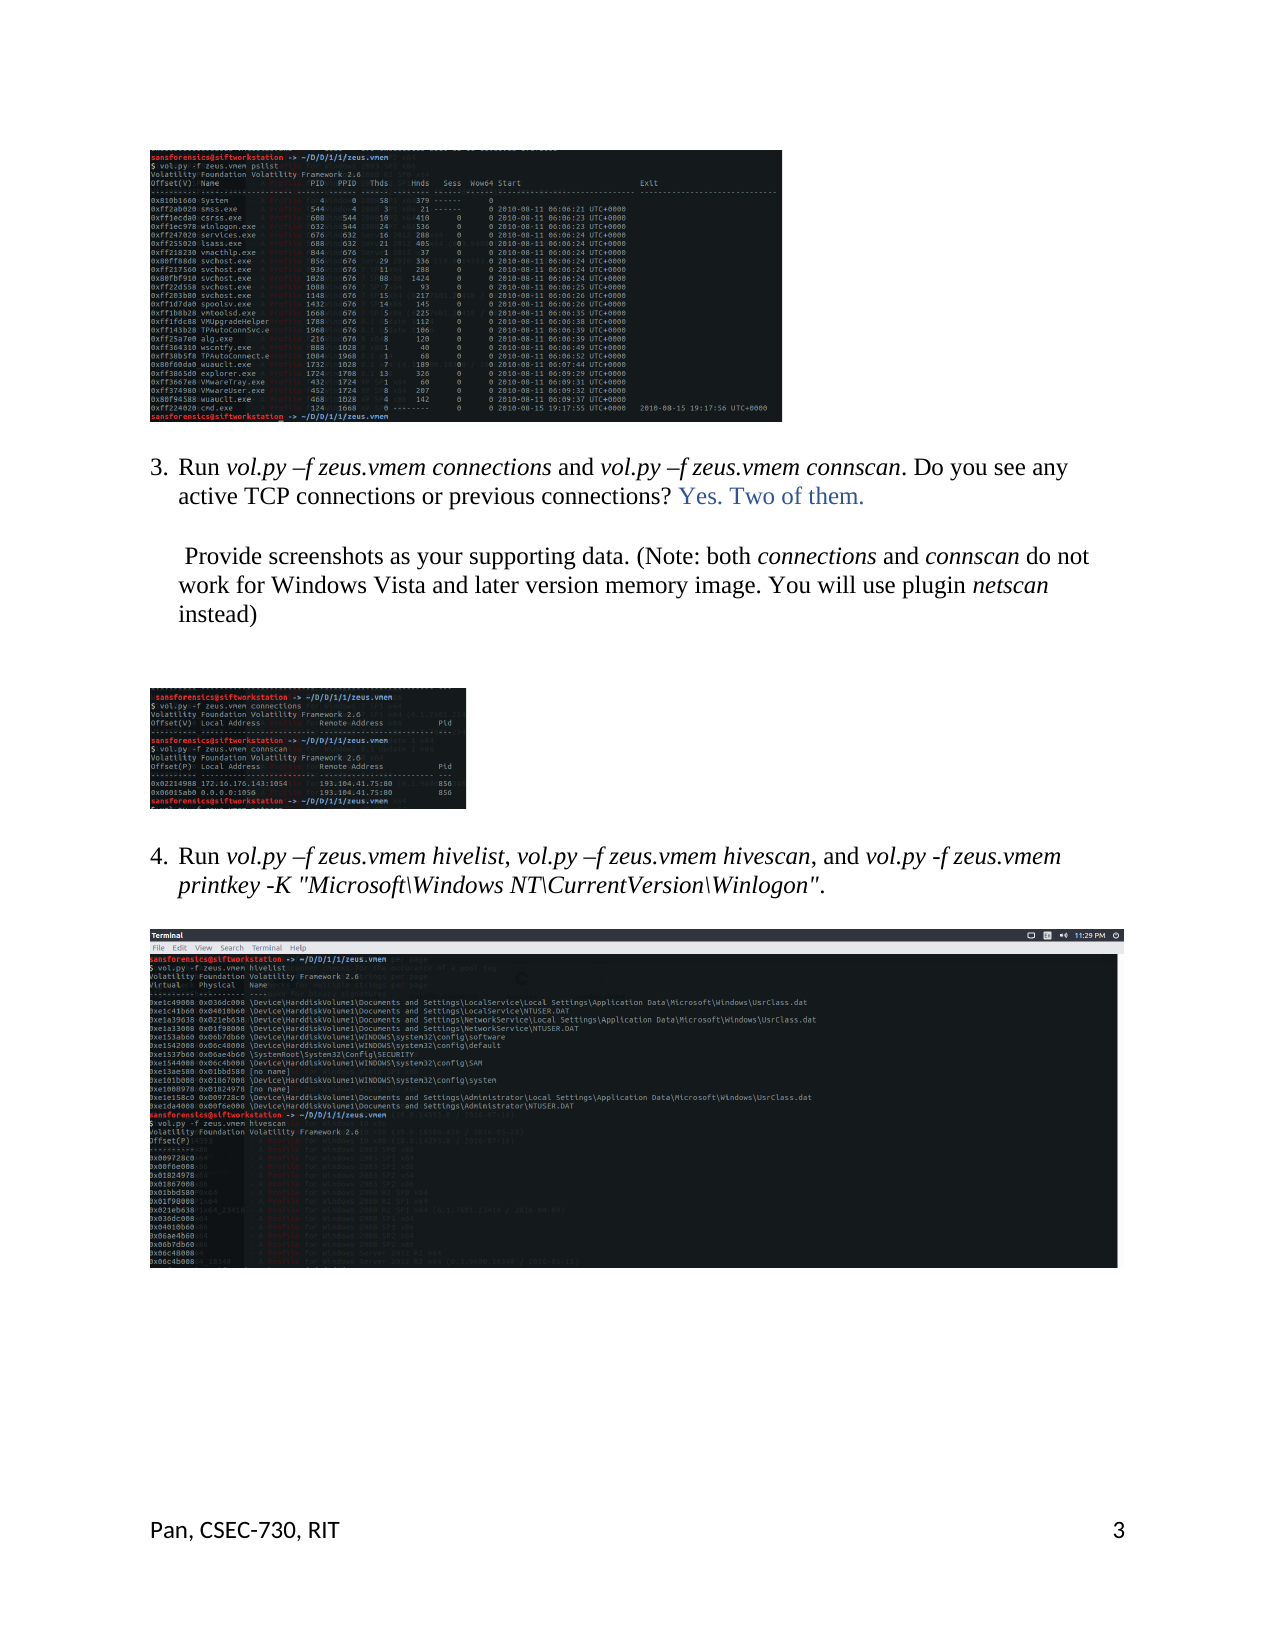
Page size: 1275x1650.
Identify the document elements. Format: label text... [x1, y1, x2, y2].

subtitle Provide screenshots as your supporting data. (Note: both connections and connscan do not work for Windows Vista and later version memory image. You will use plugin netscan instead) [178, 541, 1125, 627]
picture [150, 688, 467, 809]
subtitle Run vol.py –f zeus.vmem connections and vol.py –f zeus.vmem connscan. Do you see any active TCP connections or previous connections? Yes. Two of them. [150, 452, 1125, 510]
subtitle Run vol.py –f zeus.vmem hivelist, vol.py –f zeus.vmem hivescan, and vol.py -f zeus.vmem printkey -K "Microsoft\Windows NT\CurrentVersion\Winlogon". [150, 841, 1125, 899]
picture [150, 150, 783, 422]
picture [150, 929, 1124, 1268]
